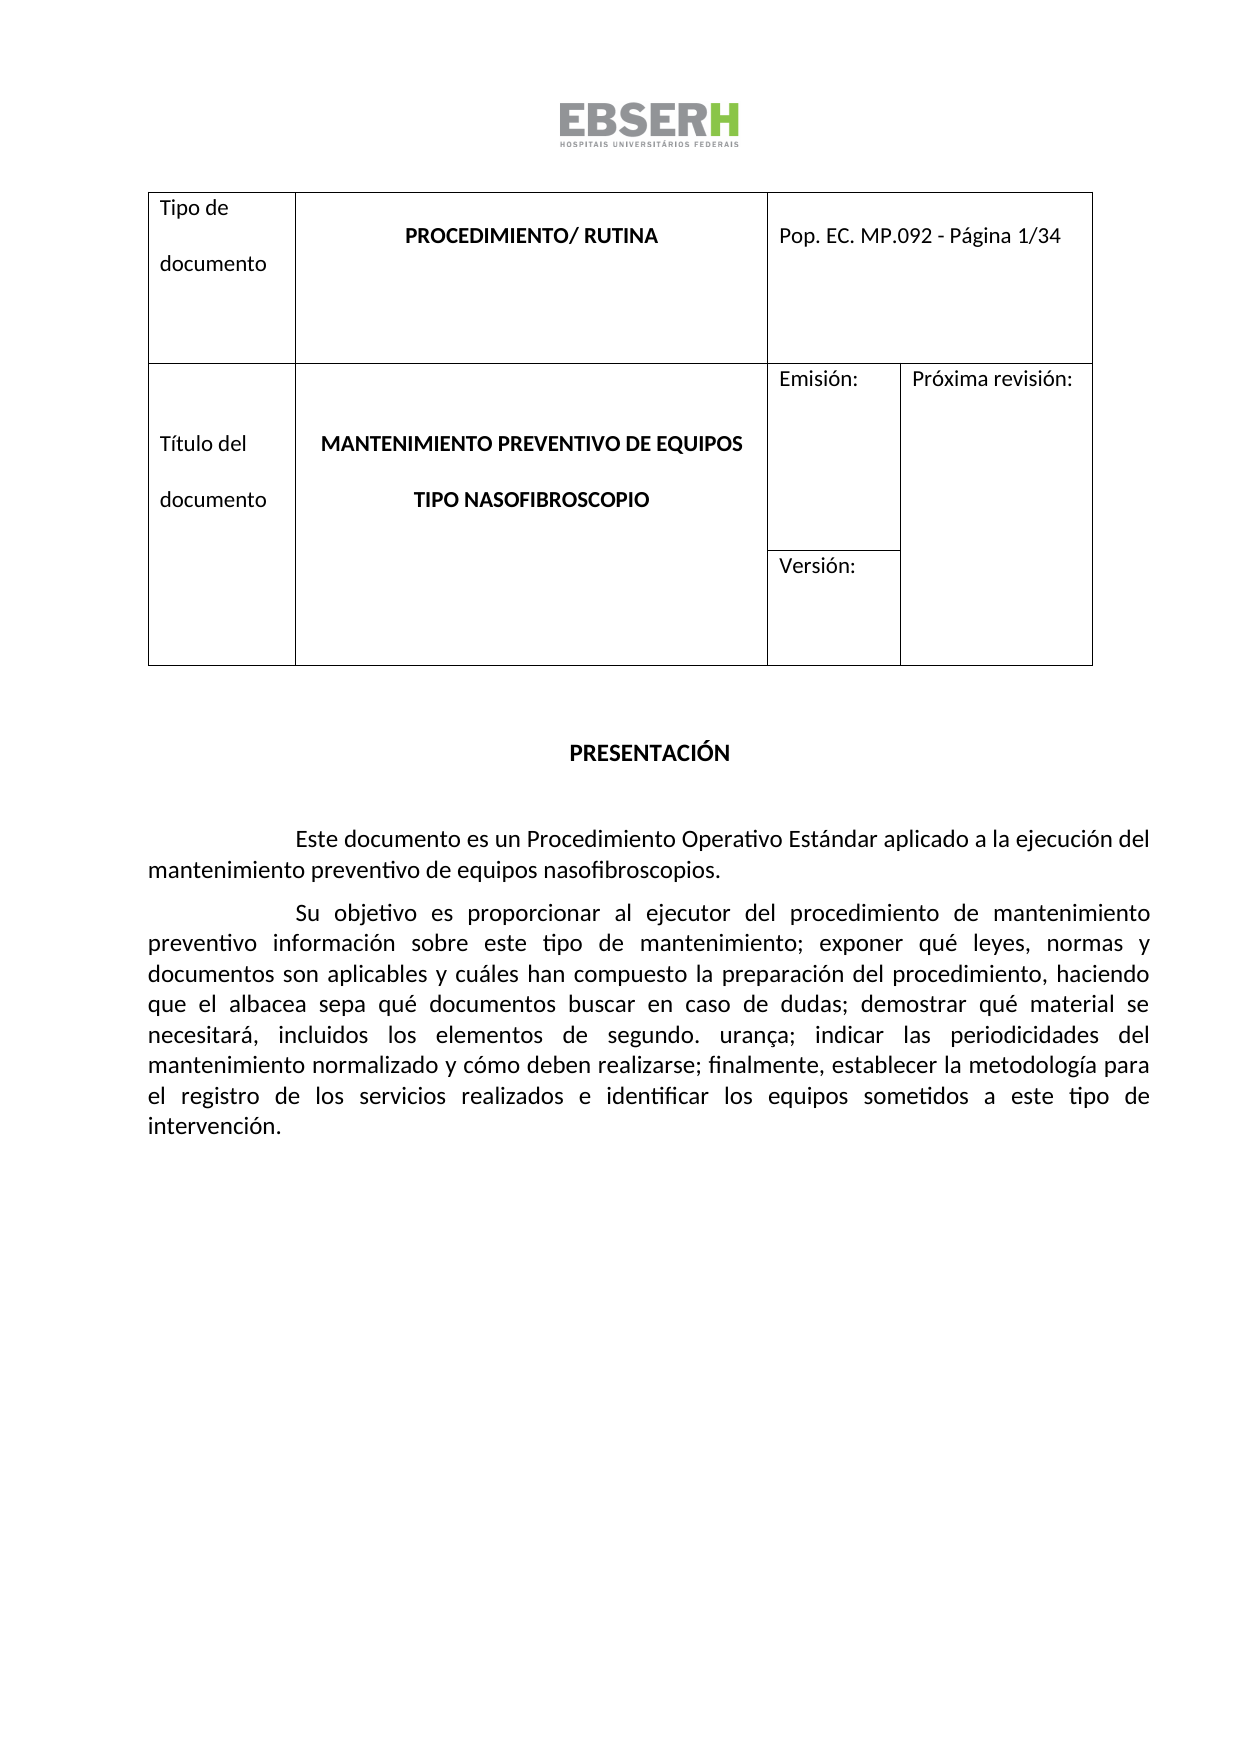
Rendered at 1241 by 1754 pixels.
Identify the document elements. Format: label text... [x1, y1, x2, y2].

text Este documento es un Procedimiento Operativo Estándar aplicado a la ejecución del mantenimiento preventivo de equipos nasofibroscopios. [148, 823, 1152, 884]
text Su objetivo es proporcionar al ejecutor del procedimiento de mantenimiento preventivo información sobre este tipo de mantenimiento; exponer qué leyes, normas y documentos son aplicables y cuáles han compuesto la preparación del procedimiento, haciendo que el albacea sepa qué documentos buscar en caso de dudas; demostrar qué material se necesitará, incluidos los elementos de segundo. urança; indicar las periodicidades del mantenimiento normalizado y cómo deben realizarse; finalmente, establecer la metodología para el registro de los servicios realizados e identificar los equipos sometidos a este tipo de intervención. [148, 897, 1152, 1141]
picture [558, 101, 741, 147]
text PRESENTACIÓN [148, 737, 1152, 768]
